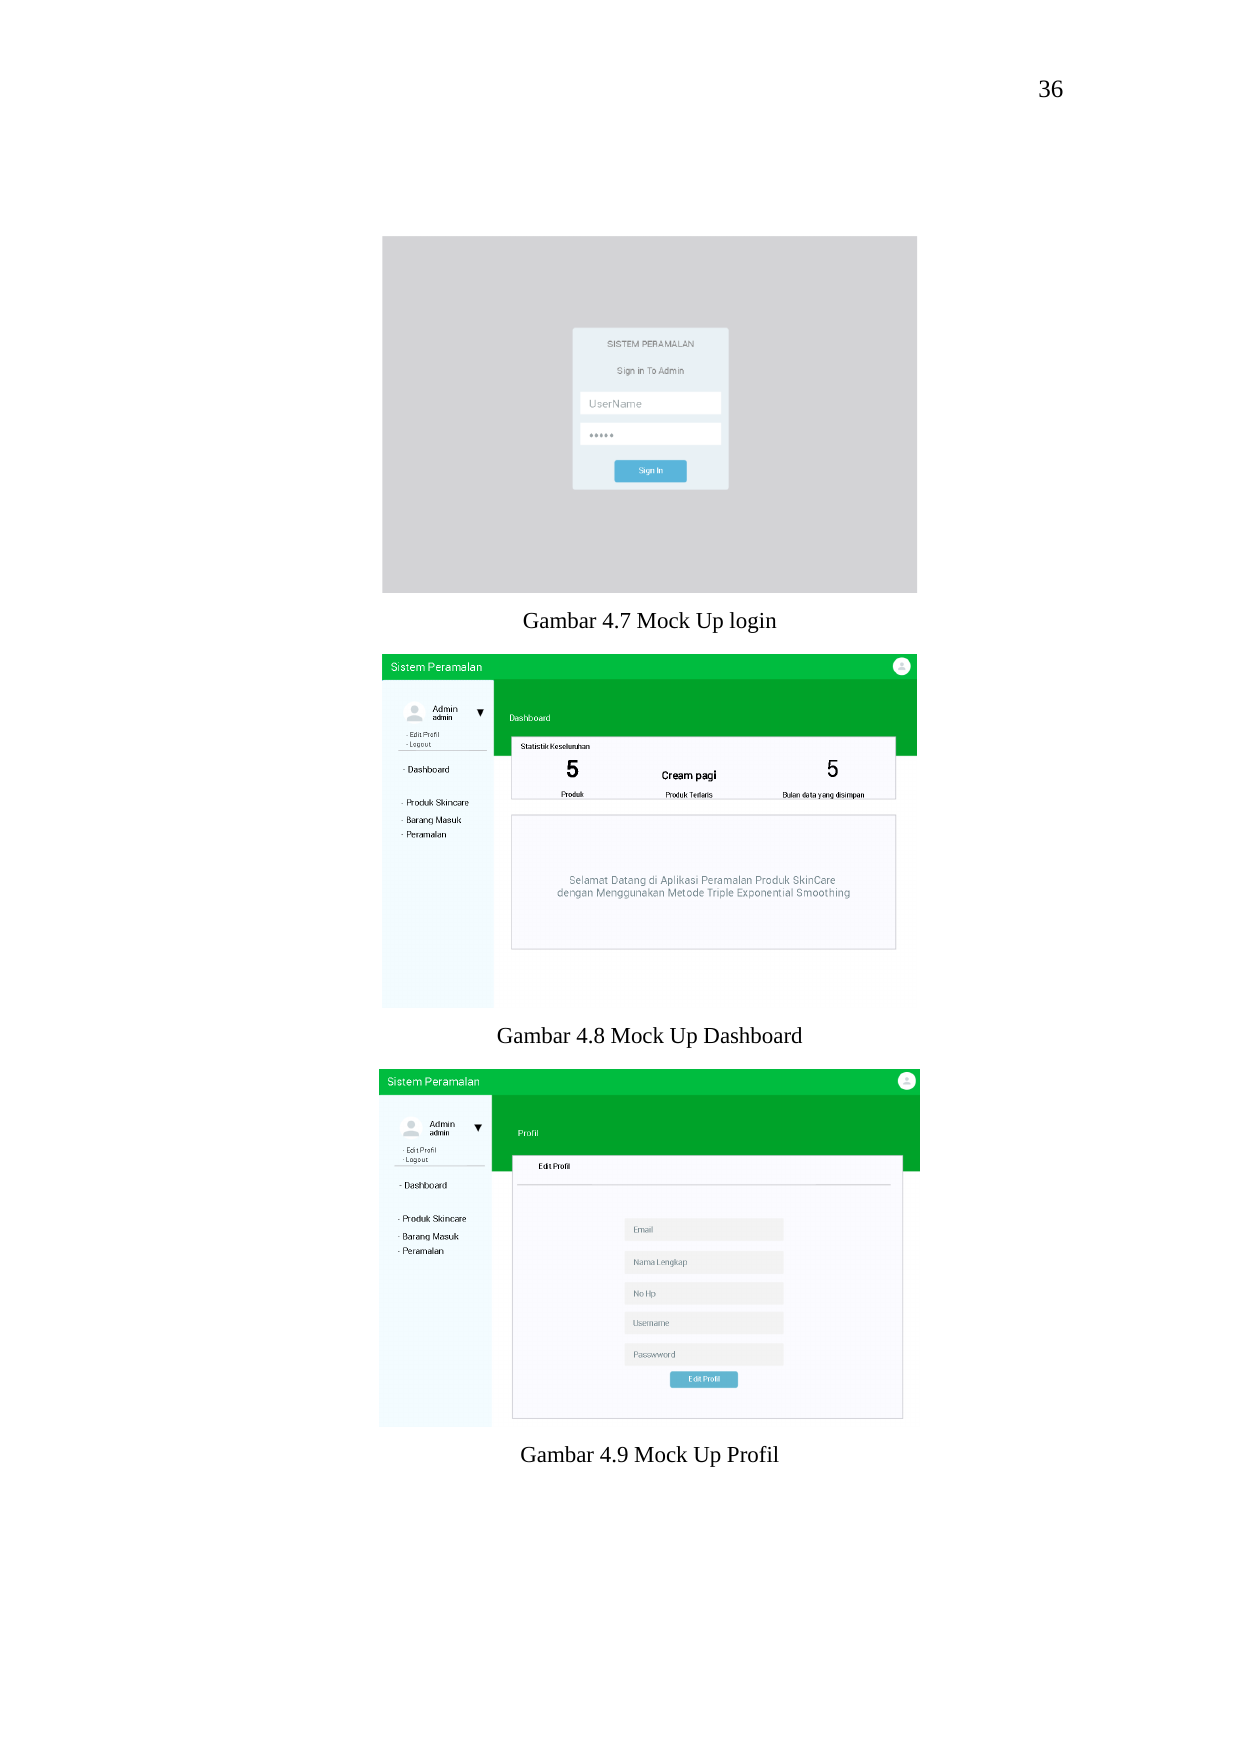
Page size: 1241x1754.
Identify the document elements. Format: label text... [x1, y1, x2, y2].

picture [382, 654, 917, 1008]
picture [382, 236, 918, 593]
text Gambar 4.9 Mock Up Profil [236, 1441, 1063, 1467]
text Gambar 4.8 Mock Up Dashboard [236, 1022, 1063, 1048]
text Gambar 4.7 Mock Up login [236, 607, 1063, 633]
picture [379, 1069, 920, 1427]
